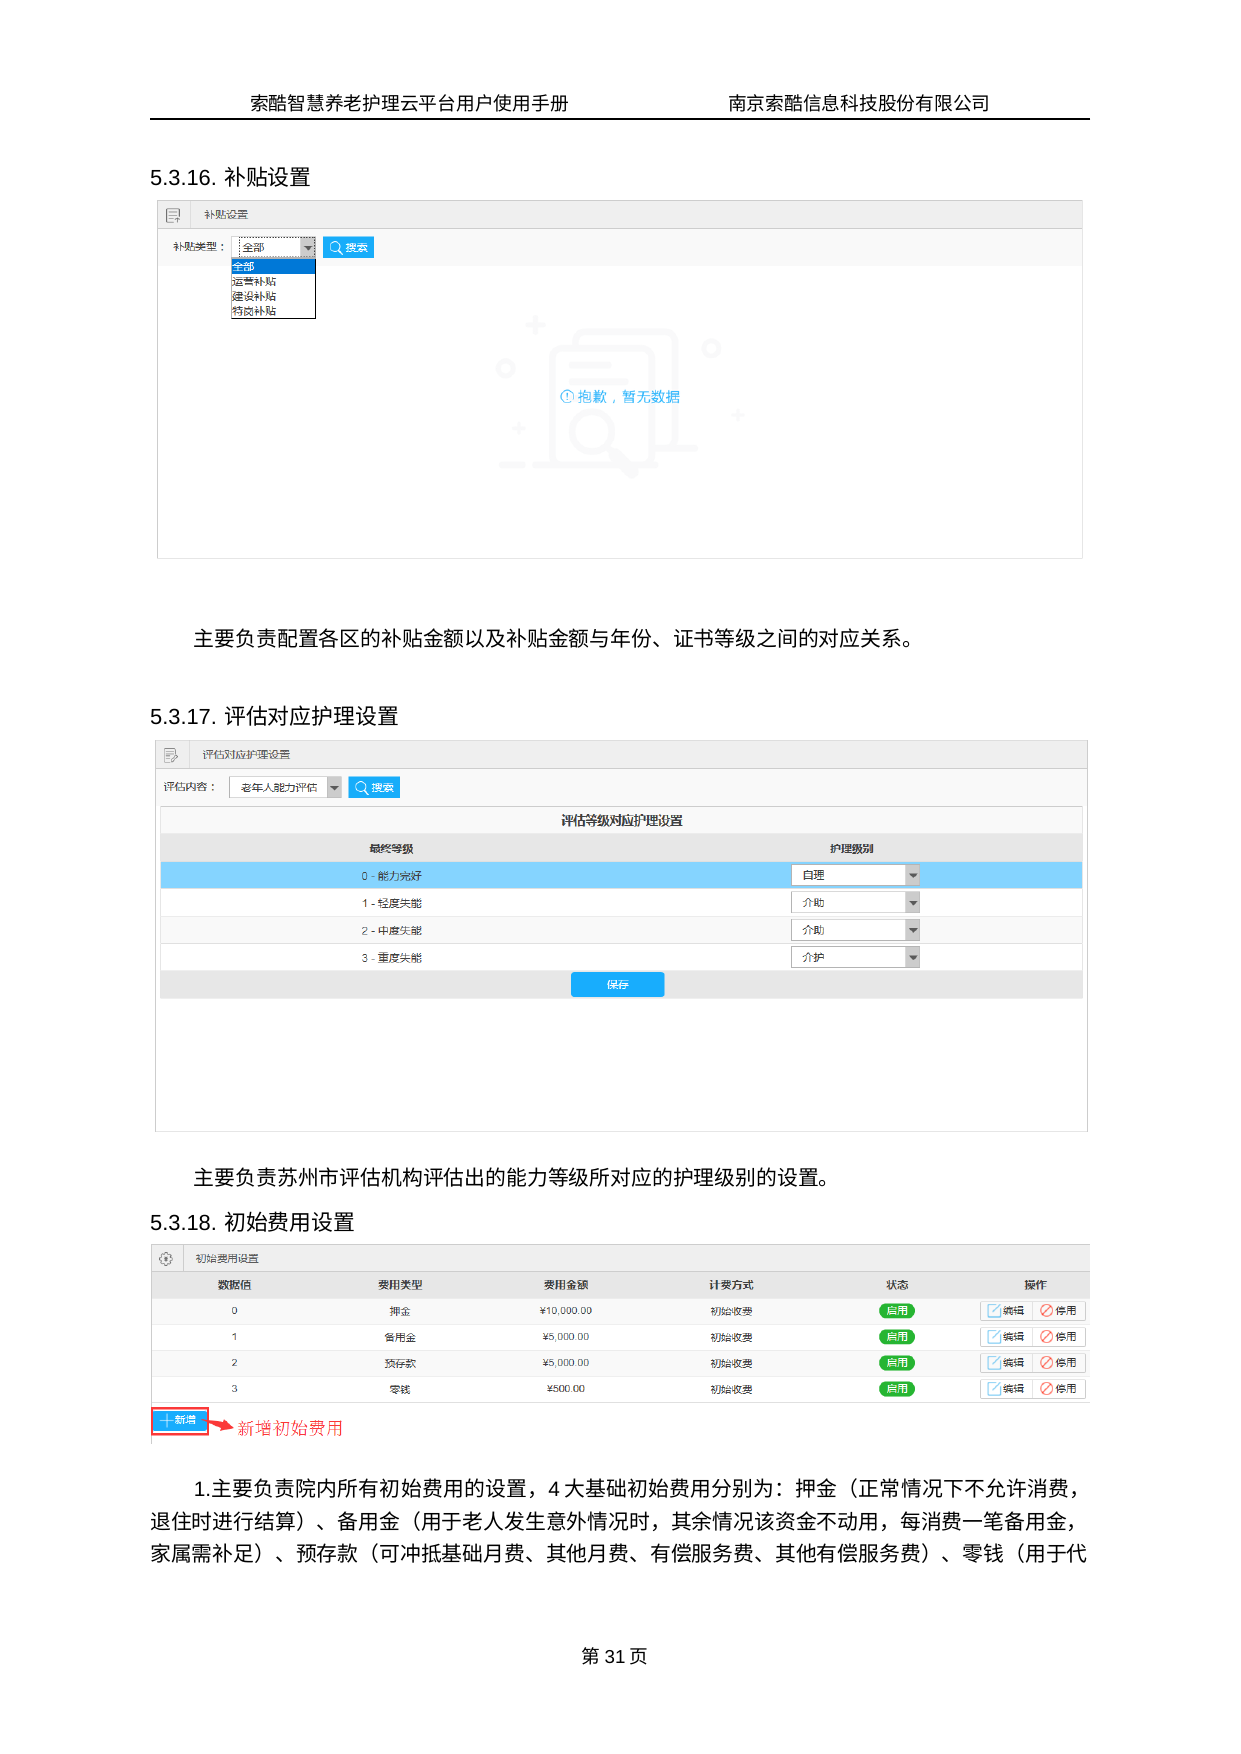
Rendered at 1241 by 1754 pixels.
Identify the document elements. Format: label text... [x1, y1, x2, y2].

picture [150, 1243, 1090, 1444]
picture [150, 737, 1090, 1135]
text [150, 1471, 1090, 1569]
picture [150, 198, 1089, 597]
text 主要负责苏州市评估机构评估出的能力等级所对应的护理级别的设置。 [150, 1160, 1090, 1192]
subtitle 初始费用设置 [150, 1205, 1090, 1237]
subtitle 评估对应护理设置 [150, 699, 1090, 731]
subtitle 补贴设置 [150, 160, 1090, 192]
text 主要负责配置各区的补贴金额以及补贴金额与年份、证书等级之间的对应关系。 [150, 621, 1090, 654]
